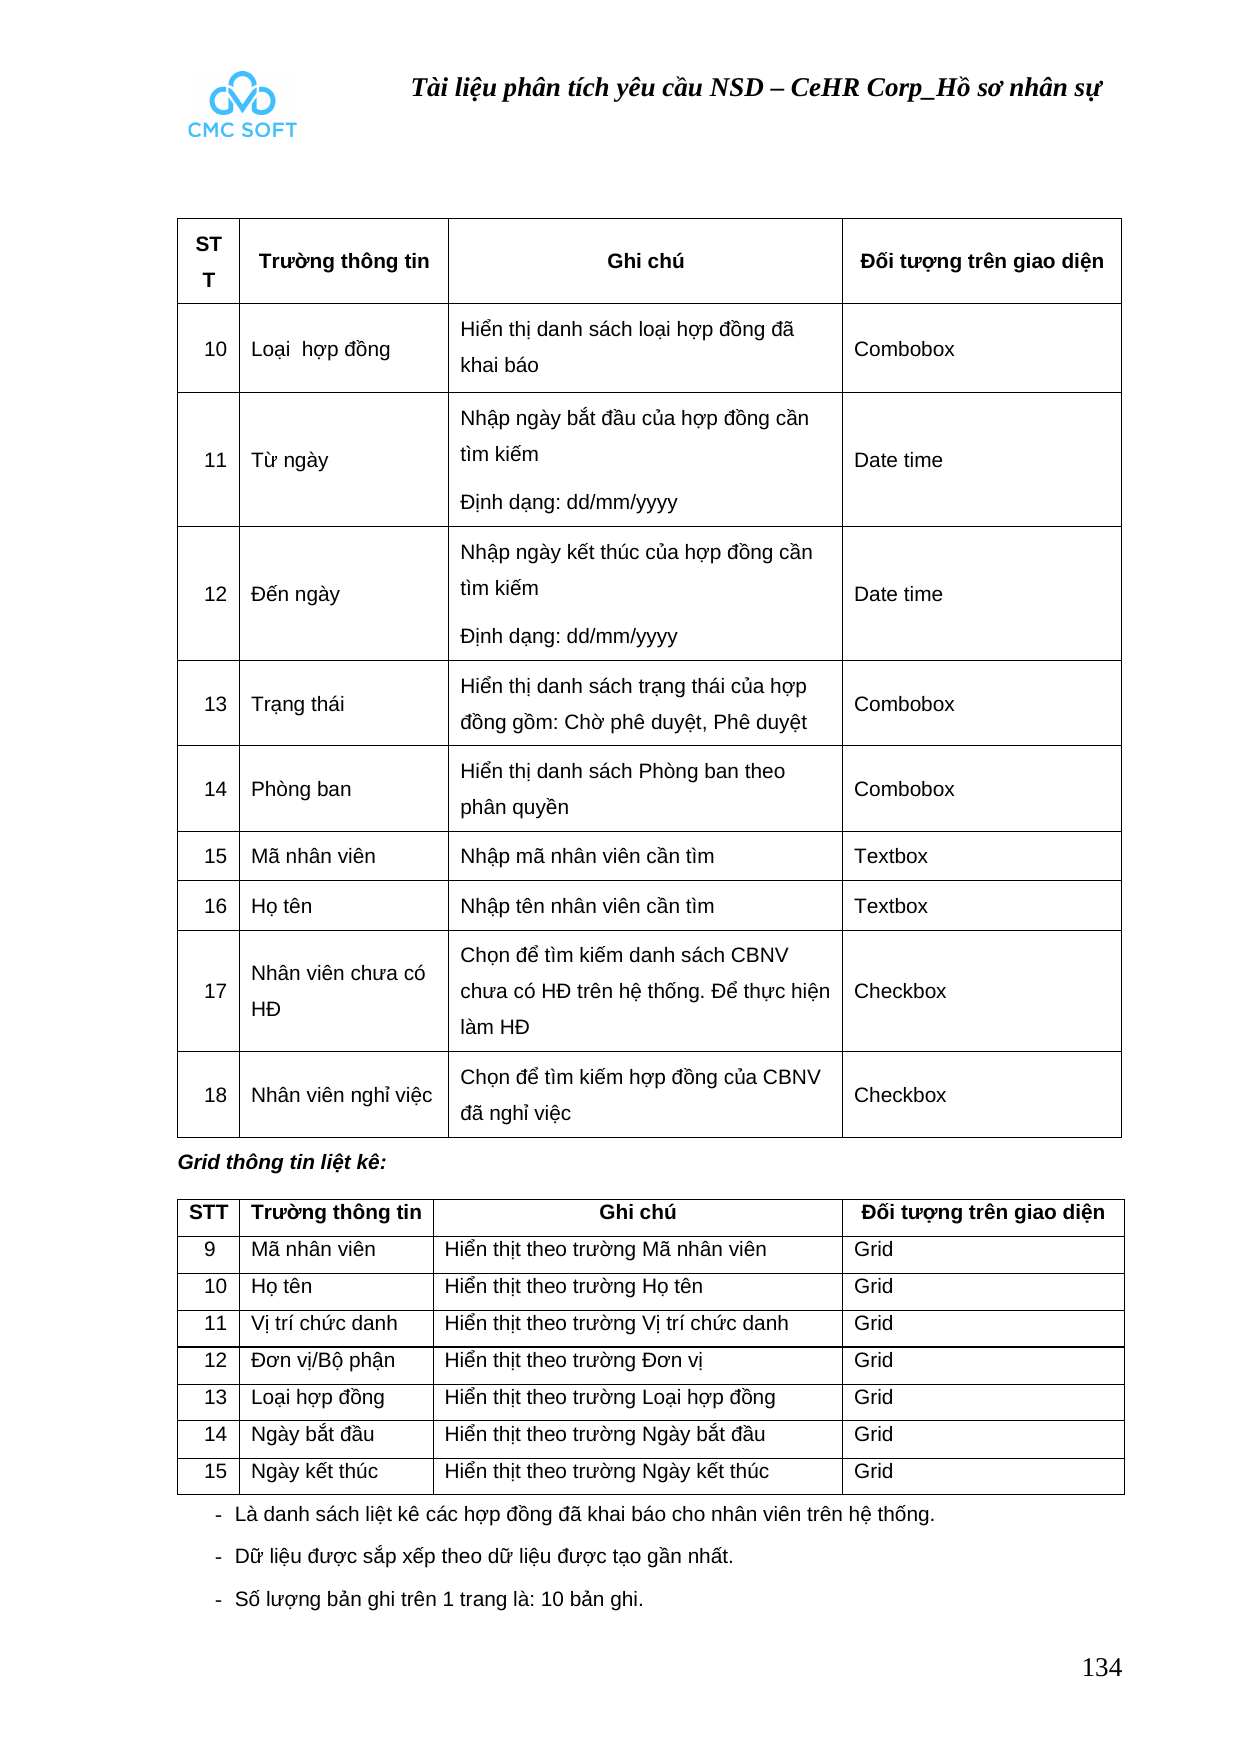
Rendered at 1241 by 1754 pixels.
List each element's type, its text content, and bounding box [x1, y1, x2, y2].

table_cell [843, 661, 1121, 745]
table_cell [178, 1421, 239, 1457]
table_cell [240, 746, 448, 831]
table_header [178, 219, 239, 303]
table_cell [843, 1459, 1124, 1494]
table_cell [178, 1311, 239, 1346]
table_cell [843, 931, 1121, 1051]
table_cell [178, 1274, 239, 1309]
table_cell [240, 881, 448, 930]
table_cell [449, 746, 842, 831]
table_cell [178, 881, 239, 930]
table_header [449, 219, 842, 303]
list Dữ liệu được sắp xếp theo dữ liệu được tạo gần nhất. [177, 1544, 1122, 1568]
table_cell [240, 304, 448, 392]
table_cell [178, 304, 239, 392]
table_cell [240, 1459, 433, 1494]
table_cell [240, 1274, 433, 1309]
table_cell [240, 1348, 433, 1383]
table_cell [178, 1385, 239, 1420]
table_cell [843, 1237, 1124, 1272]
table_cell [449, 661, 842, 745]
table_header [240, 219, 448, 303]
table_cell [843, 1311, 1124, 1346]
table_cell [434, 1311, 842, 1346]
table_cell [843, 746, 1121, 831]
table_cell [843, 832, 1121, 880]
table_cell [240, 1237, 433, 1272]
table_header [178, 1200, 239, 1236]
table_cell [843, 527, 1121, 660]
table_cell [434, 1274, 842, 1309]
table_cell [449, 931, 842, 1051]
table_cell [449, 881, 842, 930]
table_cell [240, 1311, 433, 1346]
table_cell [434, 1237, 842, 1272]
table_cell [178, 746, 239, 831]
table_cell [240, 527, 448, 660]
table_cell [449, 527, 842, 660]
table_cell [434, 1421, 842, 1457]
text Grid thông tin liệt kê: [177, 1150, 1122, 1174]
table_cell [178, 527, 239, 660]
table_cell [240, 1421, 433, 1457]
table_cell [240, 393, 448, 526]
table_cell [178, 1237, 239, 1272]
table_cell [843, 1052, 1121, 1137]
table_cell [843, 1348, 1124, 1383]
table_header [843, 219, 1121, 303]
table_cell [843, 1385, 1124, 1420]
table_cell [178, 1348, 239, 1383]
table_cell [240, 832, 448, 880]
list Là danh sách liệt kê các hợp đồng đã khai báo cho nhân viên trên hệ thống. [177, 1502, 1122, 1526]
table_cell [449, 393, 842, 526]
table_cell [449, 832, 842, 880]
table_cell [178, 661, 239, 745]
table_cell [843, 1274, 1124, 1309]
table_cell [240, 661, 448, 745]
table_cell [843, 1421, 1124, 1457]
list Số lượng bản ghi trên 1 trang là: 10 bản ghi. [177, 1587, 1122, 1611]
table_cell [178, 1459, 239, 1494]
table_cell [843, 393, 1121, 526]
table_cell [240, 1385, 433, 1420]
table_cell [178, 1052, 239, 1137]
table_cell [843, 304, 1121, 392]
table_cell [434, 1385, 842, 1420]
picture [188, 71, 297, 137]
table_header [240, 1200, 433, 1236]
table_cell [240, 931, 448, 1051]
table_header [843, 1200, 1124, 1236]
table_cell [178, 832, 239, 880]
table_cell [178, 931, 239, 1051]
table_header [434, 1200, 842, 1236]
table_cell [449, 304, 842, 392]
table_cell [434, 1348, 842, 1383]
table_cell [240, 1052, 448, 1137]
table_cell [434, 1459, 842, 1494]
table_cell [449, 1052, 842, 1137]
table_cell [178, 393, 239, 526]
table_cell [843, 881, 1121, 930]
